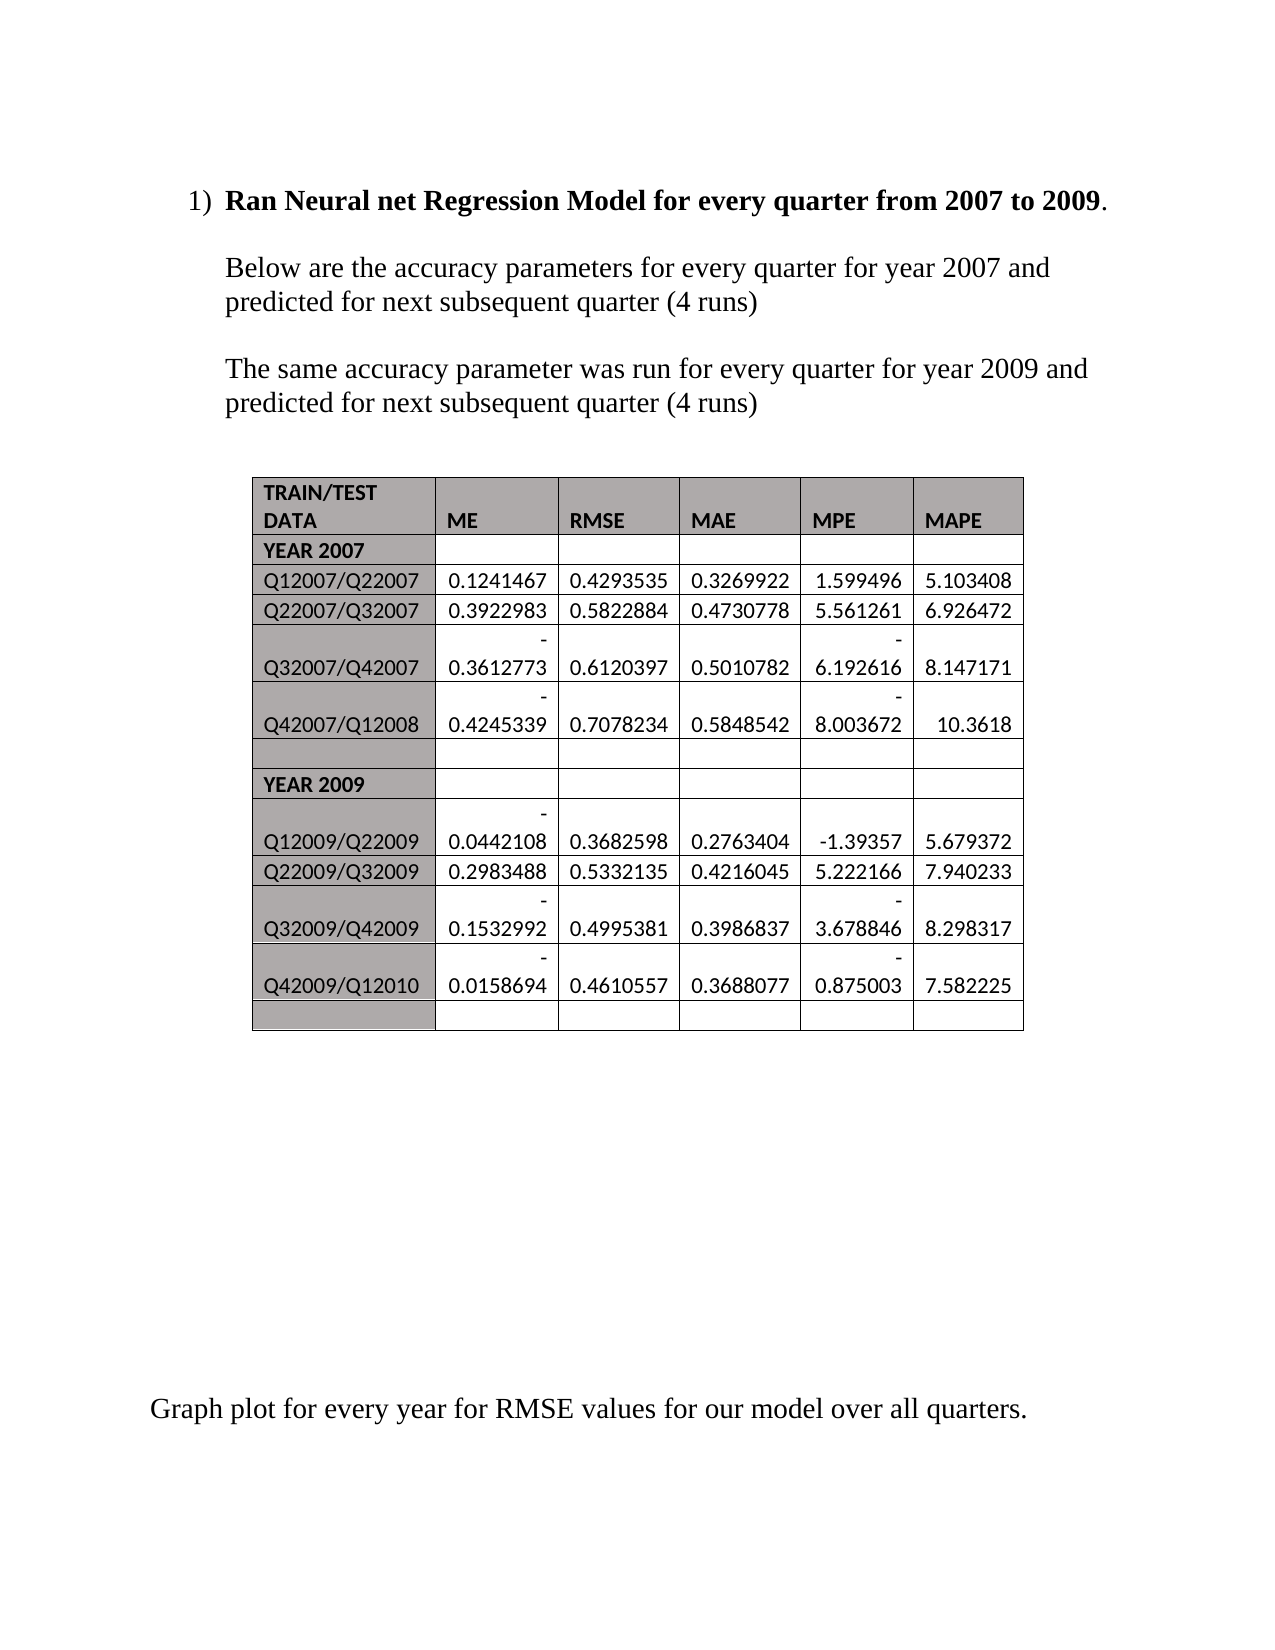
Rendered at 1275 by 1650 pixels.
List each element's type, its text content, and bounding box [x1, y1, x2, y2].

table_cell [559, 739, 679, 768]
table_cell 0.5822884 [559, 595, 679, 624]
table_cell [680, 739, 800, 768]
table_cell -8.003672 [801, 682, 913, 738]
table_cell 7.582225 [914, 944, 1023, 999]
table_cell 0.3688077 [680, 944, 800, 999]
table_cell [680, 1001, 800, 1029]
table_cell Q32009/Q42009 [253, 886, 435, 942]
table_cell 0.2763404 [680, 799, 800, 855]
table_header MAPE [914, 478, 1023, 534]
table_cell 0.4730778 [680, 595, 800, 624]
table_cell -0.0442108 [436, 799, 558, 855]
table_cell Q32007/Q42007 [253, 625, 435, 681]
table_cell [801, 535, 913, 564]
table_cell -0.0158694 [436, 944, 558, 999]
table_cell -3.678846 [801, 886, 913, 942]
table_cell [914, 739, 1023, 768]
table_cell 0.5010782 [680, 625, 800, 681]
table_cell [801, 769, 913, 798]
table_cell YEAR 2007 [253, 535, 435, 564]
text Graph plot for every year for RMSE values for our model over all quarters. [150, 1391, 1125, 1424]
table_cell [253, 739, 435, 768]
table_cell 8.147171 [914, 625, 1023, 681]
table_cell 0.3682598 [559, 799, 679, 855]
table_header TRAIN/TEST DATA [253, 478, 435, 534]
list The same accuracy parameter was run for every quarter for year 2009 and predicted for next subsequent quarter (4 runs) [225, 351, 1125, 418]
table_cell YEAR 2009 [253, 769, 435, 798]
table_cell 0.4610557 [559, 944, 679, 999]
table_cell [436, 1001, 558, 1029]
table_cell 0.3986837 [680, 886, 800, 942]
table_cell 0.4216045 [680, 856, 800, 885]
table_cell -0.875003 [801, 944, 913, 999]
table_cell 5.222166 [801, 856, 913, 885]
table_cell -0.1532992 [436, 886, 558, 942]
table_cell [680, 769, 800, 798]
table_cell Q42007/Q12008 [253, 682, 435, 738]
table_cell 10.3618 [914, 682, 1023, 738]
table_cell Q42009/Q12010 [253, 944, 435, 999]
table_cell 0.6120397 [559, 625, 679, 681]
table_cell [436, 535, 558, 564]
table_cell 0.1241467 [436, 565, 558, 594]
table_cell Q12009/Q22009 [253, 799, 435, 855]
table_cell [801, 739, 913, 768]
table_cell -0.4245339 [436, 682, 558, 738]
table_cell -0.3612773 [436, 625, 558, 681]
table_cell 0.5848542 [680, 682, 800, 738]
table_cell -1.39357 [801, 799, 913, 855]
table_cell 0.5332135 [559, 856, 679, 885]
table_cell [559, 769, 679, 798]
table_cell 5.103408 [914, 565, 1023, 594]
list Ran Neural net Regression Model for every quarter from 2007 to 2009. [187, 183, 1125, 217]
table_cell [253, 1001, 435, 1029]
table_cell 0.2983488 [436, 856, 558, 885]
table_cell 0.4995381 [559, 886, 679, 942]
table_cell 7.940233 [914, 856, 1023, 885]
table_cell 0.4293535 [559, 565, 679, 594]
table_cell 5.679372 [914, 799, 1023, 855]
table_cell 8.298317 [914, 886, 1023, 942]
table_header MAE [680, 478, 800, 534]
table_cell 0.7078234 [559, 682, 679, 738]
table_header MPE [801, 478, 913, 534]
table_cell [559, 535, 679, 564]
table_cell [559, 1001, 679, 1029]
table_header ME [436, 478, 558, 534]
table_cell 1.599496 [801, 565, 913, 594]
list Below are the accuracy parameters for every quarter for year 2007 and predicted for next subsequent quarter (4 runs) [225, 251, 1125, 318]
table_cell [914, 1001, 1023, 1029]
table_cell [436, 739, 558, 768]
table_header RMSE [559, 478, 679, 534]
table_cell 6.926472 [914, 595, 1023, 624]
table_cell Q22009/Q32009 [253, 856, 435, 885]
table_cell [914, 535, 1023, 564]
table_cell Q12007/Q22007 [253, 565, 435, 594]
table_cell 5.561261 [801, 595, 913, 624]
table_cell [914, 769, 1023, 798]
table_cell [436, 769, 558, 798]
table_cell [680, 535, 800, 564]
table_cell 0.3922983 [436, 595, 558, 624]
table_cell 0.3269922 [680, 565, 800, 594]
table_cell Q22007/Q32007 [253, 595, 435, 624]
table_cell -6.192616 [801, 625, 913, 681]
table_cell [801, 1001, 913, 1029]
